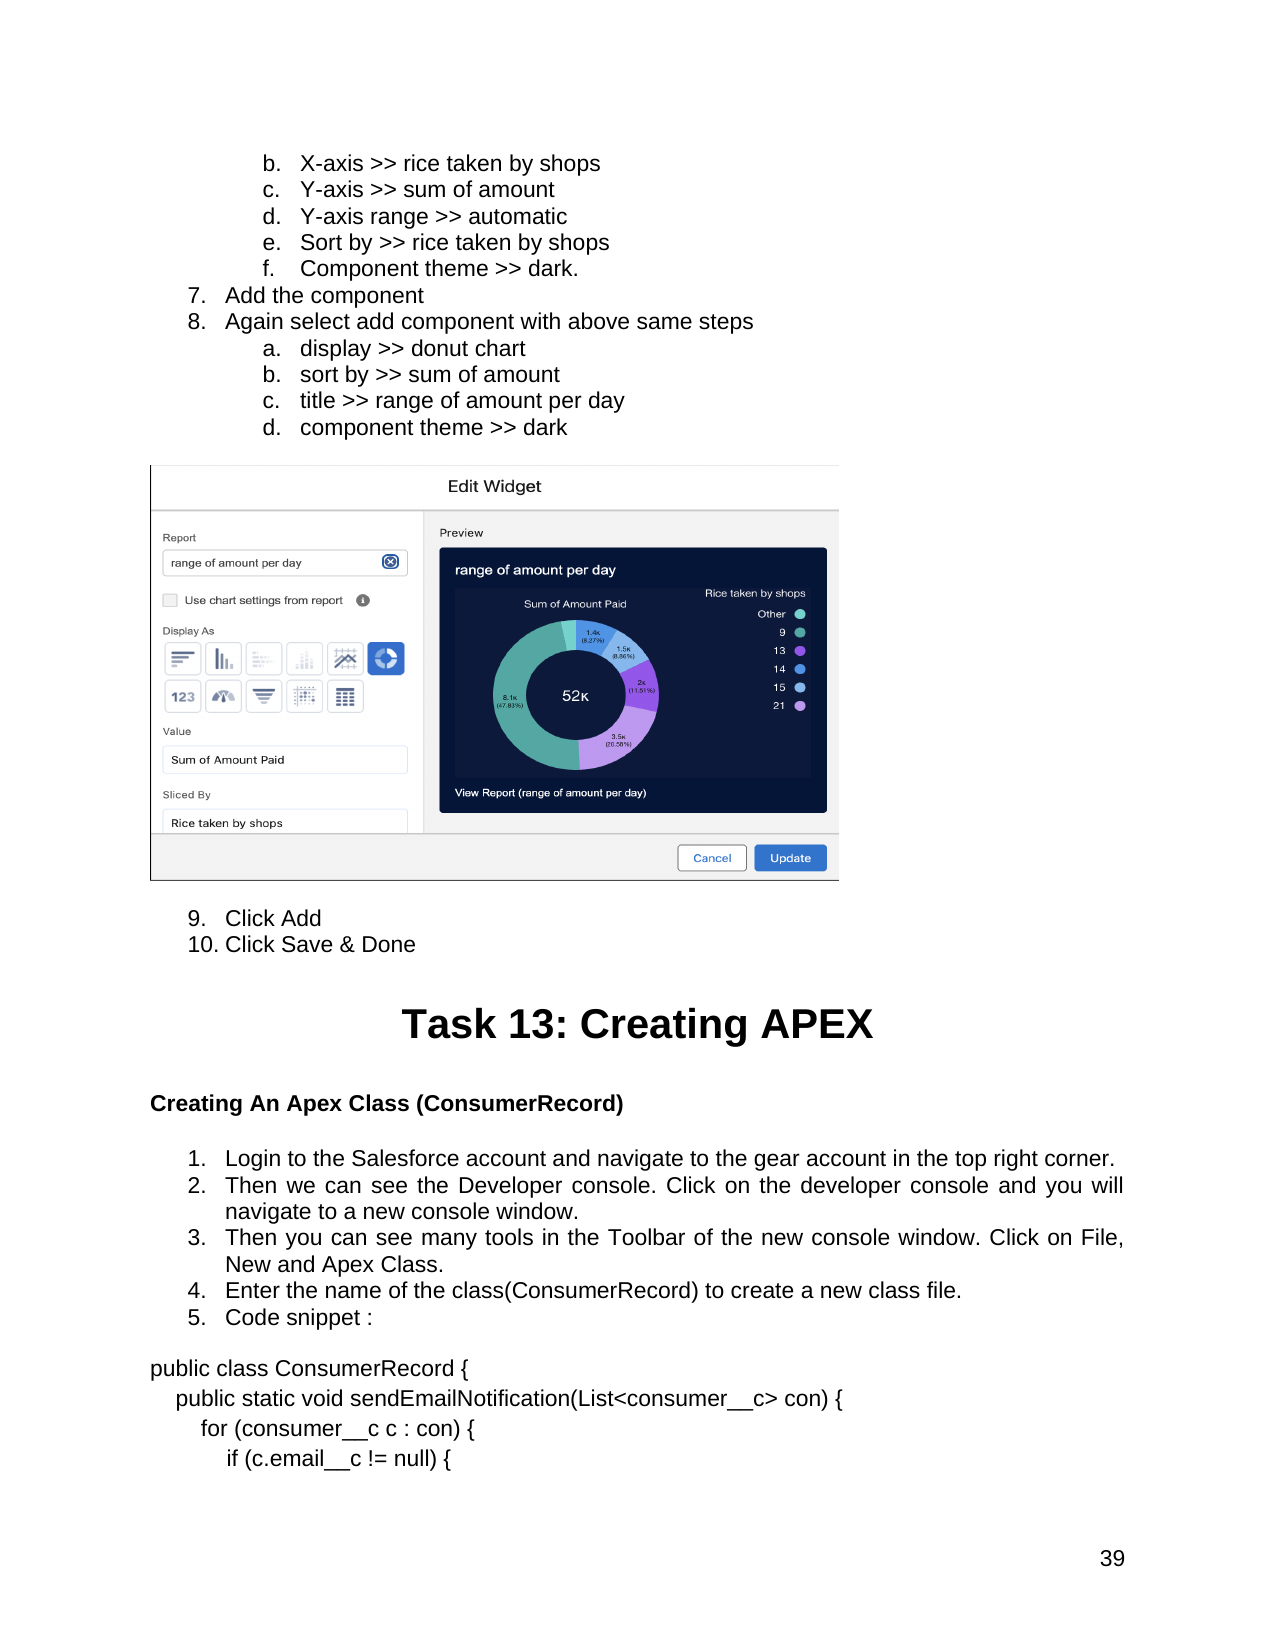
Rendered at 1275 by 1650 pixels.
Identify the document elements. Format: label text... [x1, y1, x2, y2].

subtitle Task 13: Creating APEX [150, 999, 1125, 1047]
list Y-axis >> sum of amount [262, 176, 1125, 203]
list Enter the name of the class(ConsumerRecord) to create a new class file. [187, 1277, 1125, 1303]
list Click Save & Done [187, 931, 1125, 958]
list X-axis >> rice taken by shops [262, 150, 1125, 176]
text public static void sendEmailNotification(List<consumer__c> con) { [150, 1385, 1125, 1411]
list display >> donut chart [262, 334, 1125, 361]
list Click Add [187, 905, 1125, 931]
list Code snippet : [187, 1303, 1125, 1330]
list Component theme >> dark. [262, 255, 1125, 282]
list Again select add component with above same steps [187, 308, 1125, 334]
list Sort by >> rice taken by shops [262, 229, 1125, 255]
list Then we can see the Developer console. Click on the developer console and you will navigate to a new console window. [187, 1172, 1125, 1224]
list component theme >> dark [262, 413, 1125, 440]
text for (consumer__c c : con) { [150, 1415, 1125, 1442]
list Add the component [187, 282, 1125, 308]
list title >> range of amount per day [262, 387, 1125, 413]
picture [150, 465, 839, 881]
text public class ConsumerRecord { [150, 1355, 1125, 1381]
list Y-axis range >> automatic [262, 203, 1125, 229]
list Login to the Salesforce account and navigate to the gear account in the top right corner. [187, 1145, 1125, 1172]
text Creating An Apex Class (ConsumerRecord) [150, 1090, 1125, 1116]
list sort by >> sum of amount [262, 361, 1125, 387]
text if (c.email__c != null) { [150, 1445, 1125, 1472]
list Then you can see many tools in the Toolbar of the new console window. Click on File, New and Apex Class. [187, 1224, 1125, 1277]
